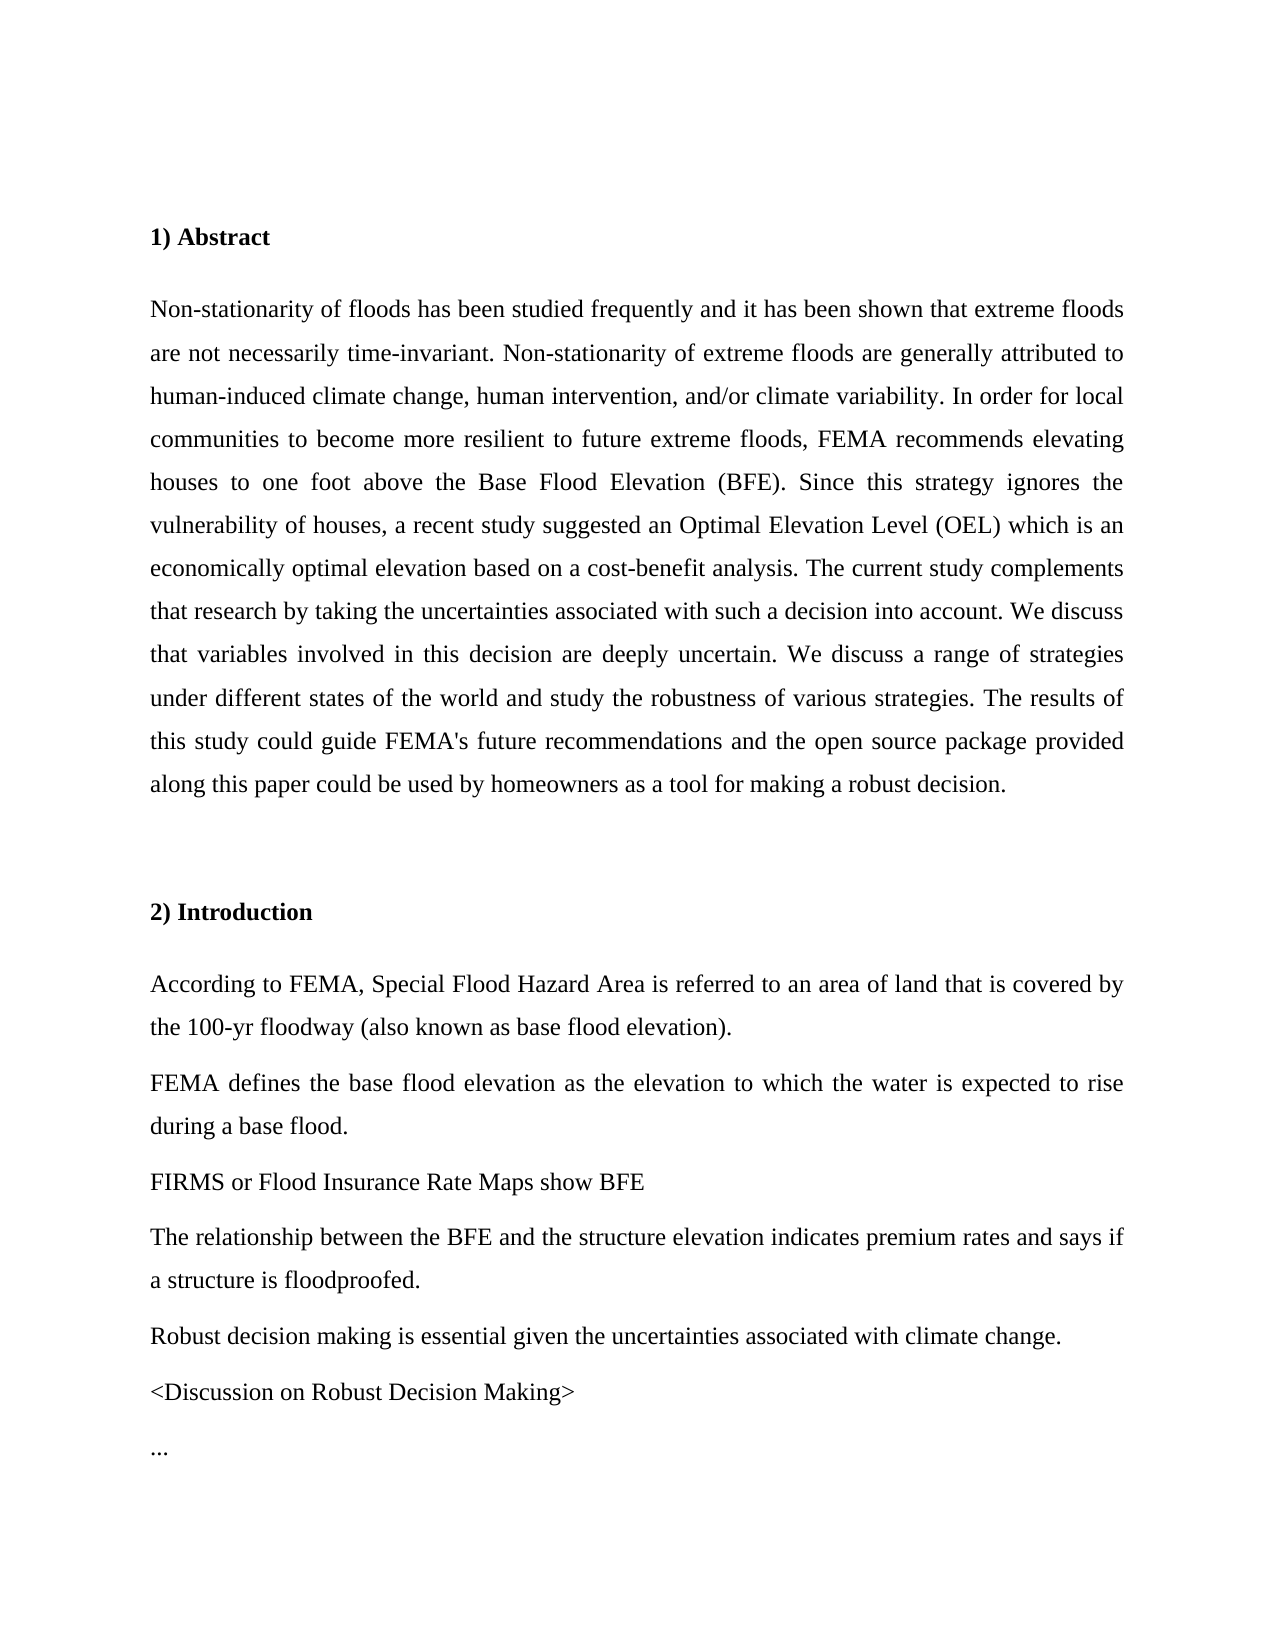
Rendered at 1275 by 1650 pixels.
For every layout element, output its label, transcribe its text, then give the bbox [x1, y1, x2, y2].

text ... [150, 1432, 1125, 1461]
text The relationship between the BFE and the structure elevation indicates premium rates and says if a structure is floodproofed. [150, 1222, 1125, 1294]
text FEMA defines the base flood elevation as the elevation to which the water is expected to rise during a base flood. [150, 1068, 1125, 1140]
text Robust decision making is essential given the uncertainties associated with climate change. [150, 1321, 1125, 1350]
text According to FEMA, Special Flood Hazard Area is referred to an area of land that is covered by the 100-yr floodway (also known as base flood elevation). [150, 969, 1125, 1041]
text Non-stationarity of floods has been studied frequently and it has been shown that extreme floods are not necessarily time-invariant. Non-stationarity of extreme floods are generally attributed to human-induced climate change, human intervention, and/or climate variability. In order for local communities to become more resilient to future extreme floods, FEMA recommends elevating houses to one foot above the Base Flood Elevation (BFE). Since this strategy ignores the vulnerability of houses, a recent study suggested an Optimal Elevation Level (OEL) which is an economically optimal elevation based on a cost-benefit analysis. The current study complements that research by taking the uncertainties associated with such a decision into account. We discuss that variables involved in this decision are deeply uncertain. We discuss a range of strategies under different states of the world and study the robustness of various strategies. The results of this study could guide FEMA's future recommendations and the open source package provided along this paper could be used by homeowners as a tool for making a robust decision. [150, 294, 1125, 798]
subtitle Introduction [150, 897, 1125, 926]
subtitle Abstract [150, 222, 1125, 251]
text <Discussion on Robust Decision Making> [150, 1377, 1125, 1405]
text FIRMS or Flood Insurance Rate Maps show BFE [150, 1167, 1125, 1195]
